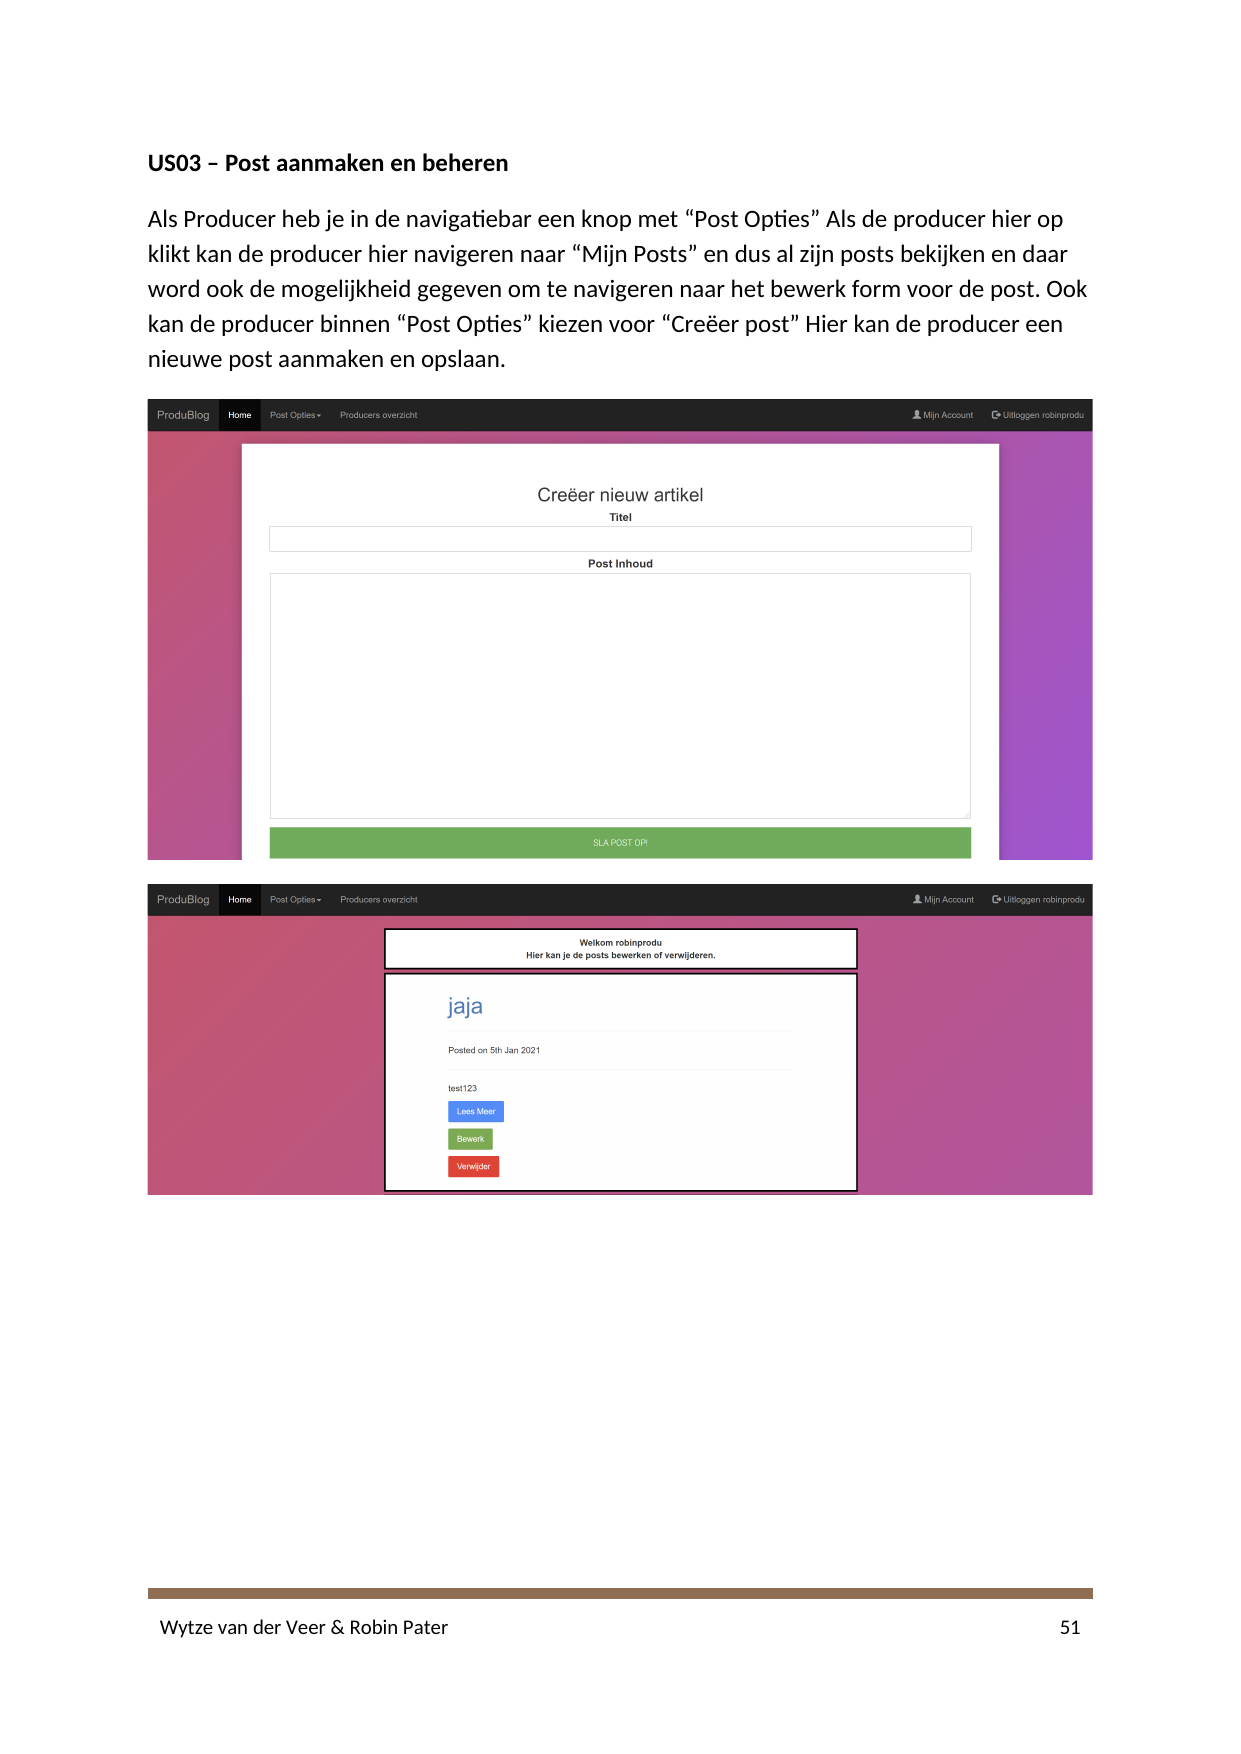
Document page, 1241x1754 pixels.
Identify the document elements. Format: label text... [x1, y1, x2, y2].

text Als Producer heb je in de navigatiebar een knop met “Post Opties” Als de producer hier op klikt kan de producer hier navigeren naar “Mijn Posts” en dus al zijn posts bekijken en daar word ook de mogelijkheid gegeven om te navigeren naar het bewerk form voor de post. Ook kan de producer binnen “Post Opties” kiezen voor “Creëer post” Hier kan de producer een nieuwe post aanmaken en opslaan. [148, 203, 1093, 374]
picture [147, 399, 1093, 860]
text US03 – Post aanmaken en beheren [148, 148, 1093, 178]
picture [147, 884, 1093, 1195]
